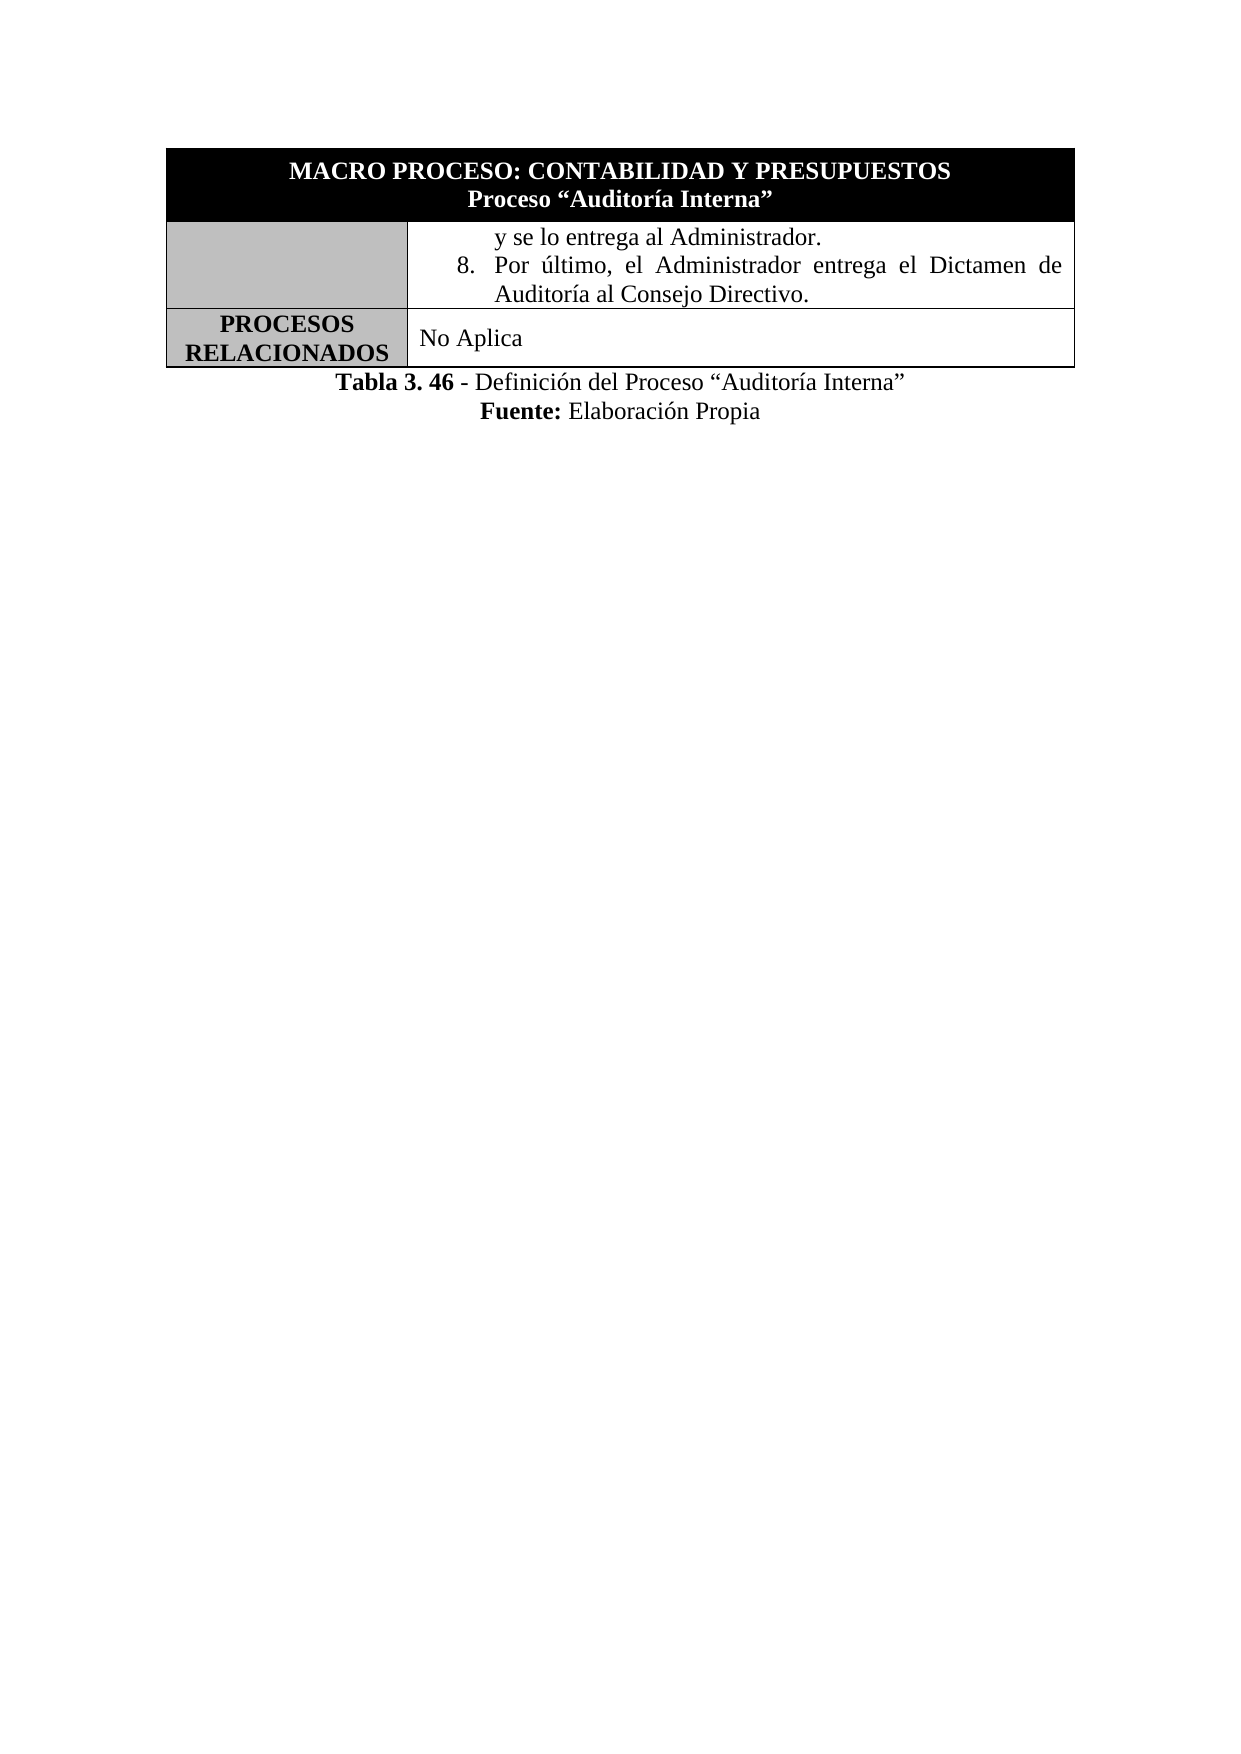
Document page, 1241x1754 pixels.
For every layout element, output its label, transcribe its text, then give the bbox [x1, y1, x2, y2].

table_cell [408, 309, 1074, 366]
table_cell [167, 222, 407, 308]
text Tabla 3. 46 - Definición del Proceso “Auditoría Interna” [177, 368, 1063, 396]
text Fuente: Elaboración Propia [177, 396, 1063, 425]
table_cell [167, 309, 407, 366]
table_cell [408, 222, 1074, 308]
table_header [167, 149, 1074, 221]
